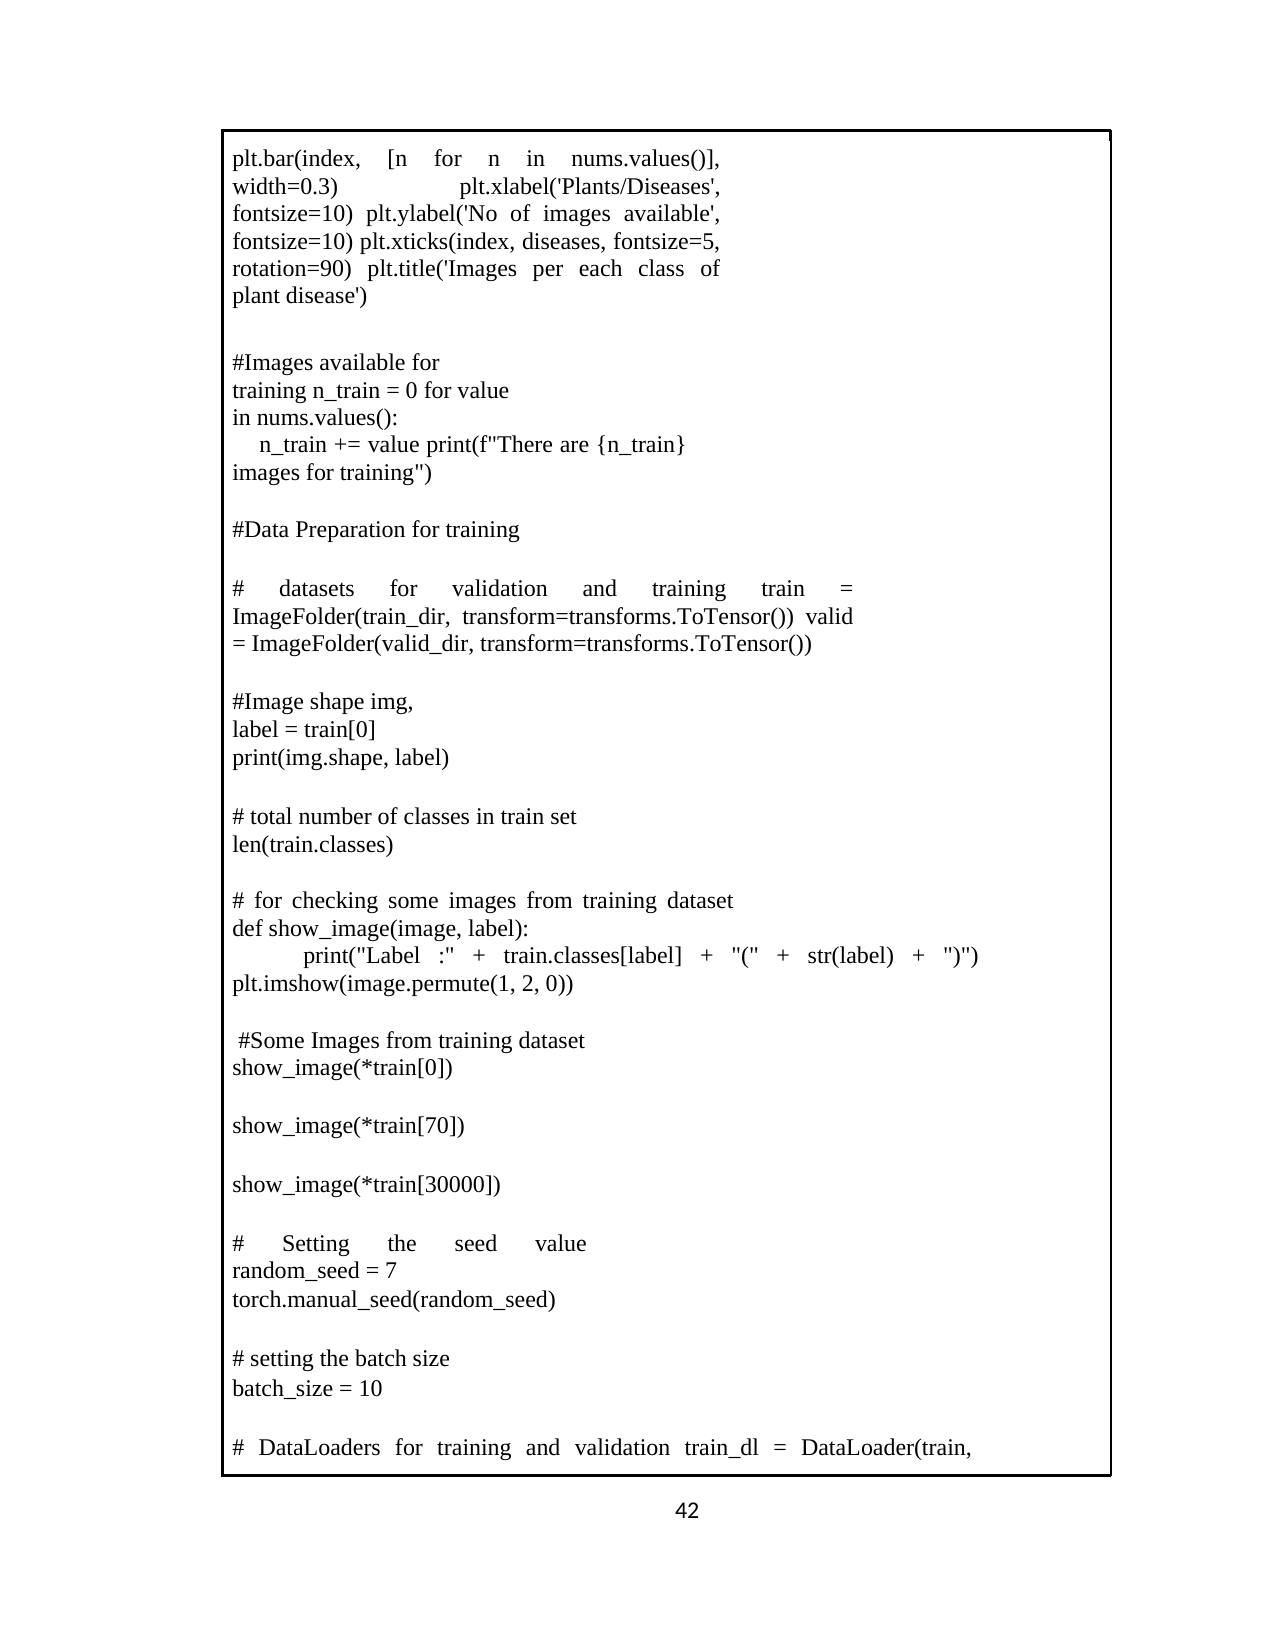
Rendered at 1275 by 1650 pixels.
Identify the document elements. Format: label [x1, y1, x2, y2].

table_header [224, 132, 1110, 1474]
